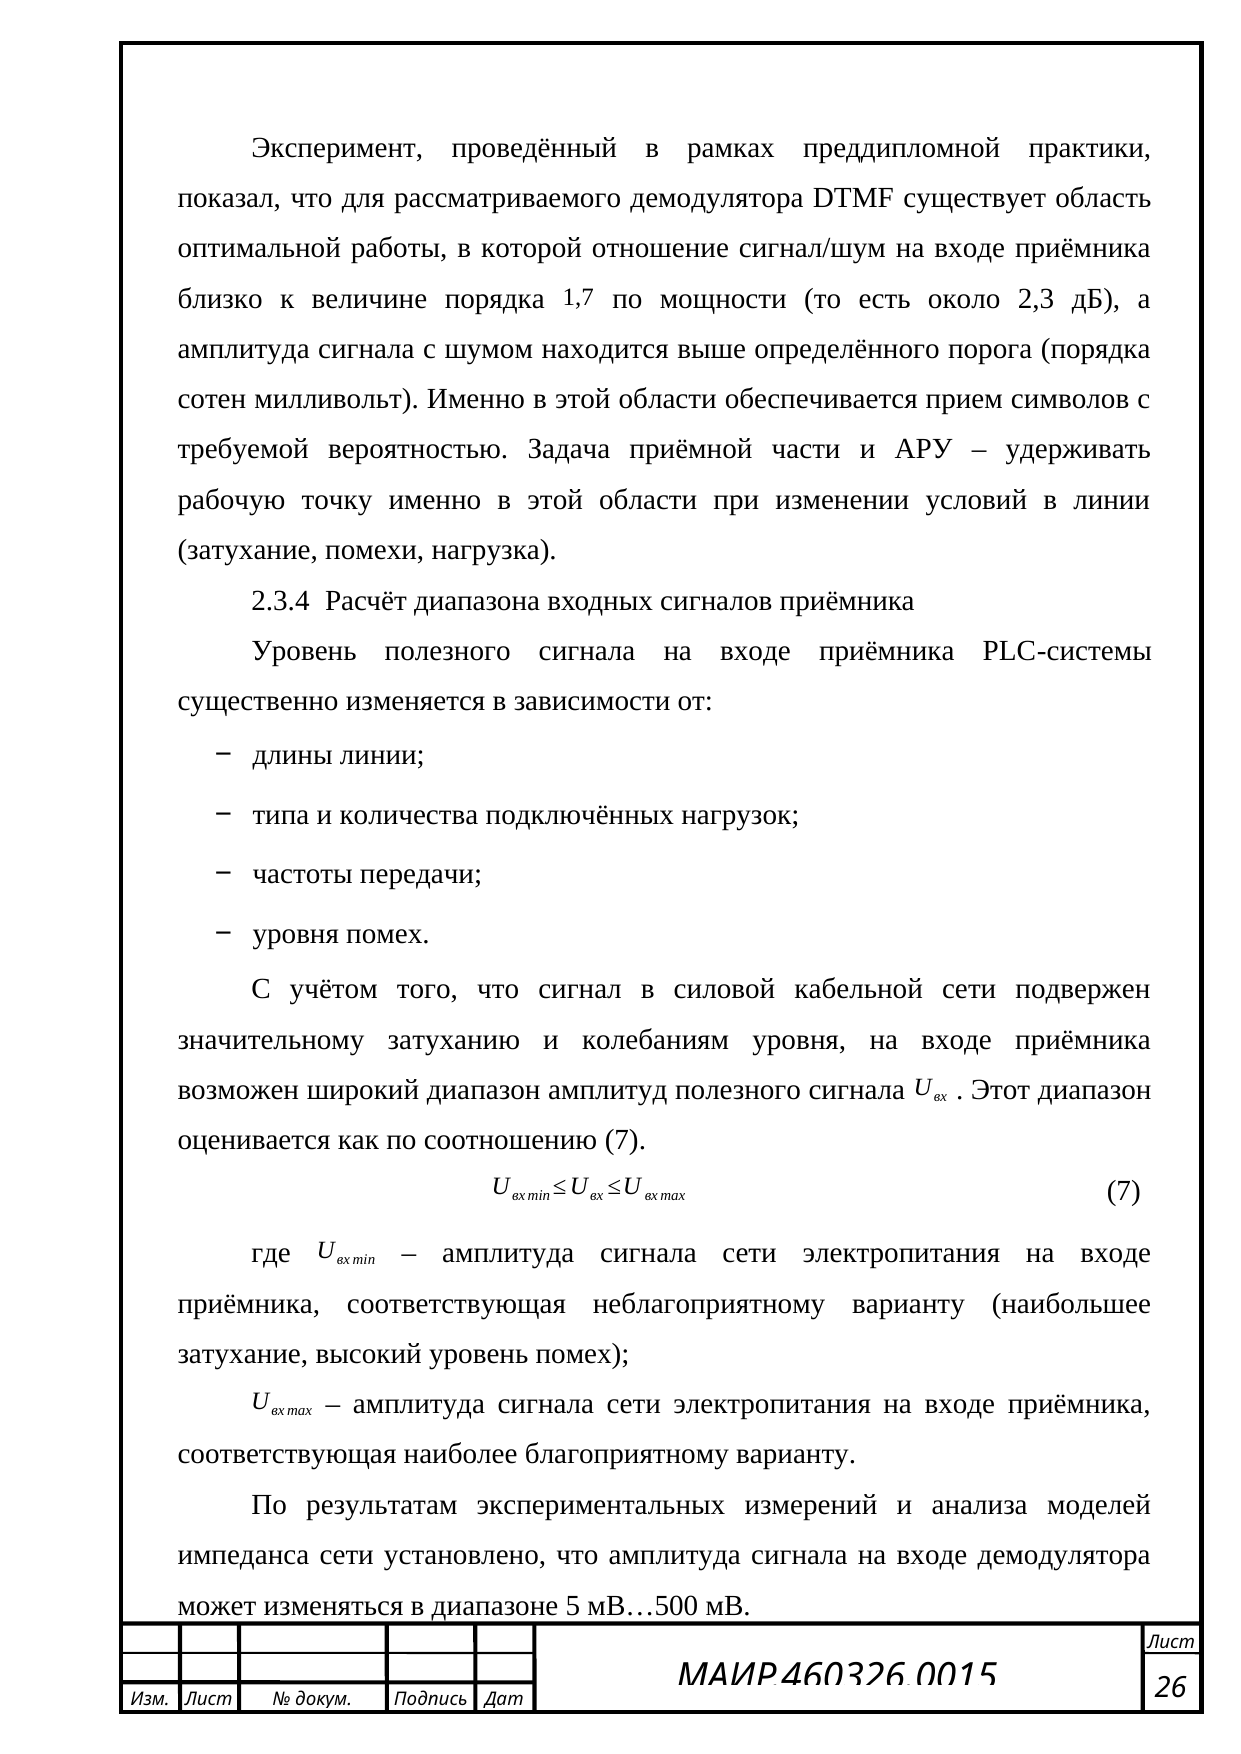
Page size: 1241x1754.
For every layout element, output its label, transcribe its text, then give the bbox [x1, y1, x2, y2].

text С учётом того, что сигнал в силовой кабельной сети подвержен значительному затуханию и колебаниям уровня, на входе приёмника возможен широкий диапазон амплитуд полезного сигнала . Этот диапазон оценивается как по соотношению (7). [177, 971, 1152, 1156]
text Эксперимент, проведённый в рамках преддипломной практики, показал, что для рассматриваемого демодулятора DTMF существует область оптимальной работы, в которой отношение сигнал/шум на входе приёмника близко к величине порядка по мощности (то есть около 2,3 дБ), а амплитуда сигнала с шумом находится выше определённого порога (порядка сотен милливольт). Именно в этой области обеспечивается прием символов с требуемой вероятностью. Задача приёмной части и АРУ – удерживать рабочую точку именно в этой области при изменении условий в линии (затухание, помехи, нагрузка). [177, 130, 1152, 566]
text – амплитуда сигнала сети электропитания на входе приёмника, соответствующая наиболее благоприятному варианту. [177, 1386, 1152, 1470]
list длины линии; [215, 733, 1152, 773]
subtitle 2.3.4 Расчёт диапазона входных сигналов приёмника [177, 583, 1152, 616]
list типа и количества подключённых нагрузок; [215, 793, 1152, 833]
text Уровень полезного сигнала на входе приёмника PLC‑системы существенно изменяется в зависимости от: [177, 633, 1152, 717]
text По результатам экспериментальных измерений и анализа моделей импеданса сети установлено, что амплитуда сигнала на входе демодулятора может изменяться в диапазоне 5 мВ…500 мВ. [177, 1487, 1152, 1621]
text где – амплитуда сигнала сети электропитания на входе приёмника, соответствующая неблагоприятному варианту (наибольшее затухание, высокий уровень помех); [177, 1235, 1152, 1369]
list частоты передачи; [215, 852, 1152, 892]
table_header (7) [1021, 1173, 1152, 1235]
list уровня помех. [215, 912, 1152, 952]
table_header [177, 1173, 1021, 1235]
